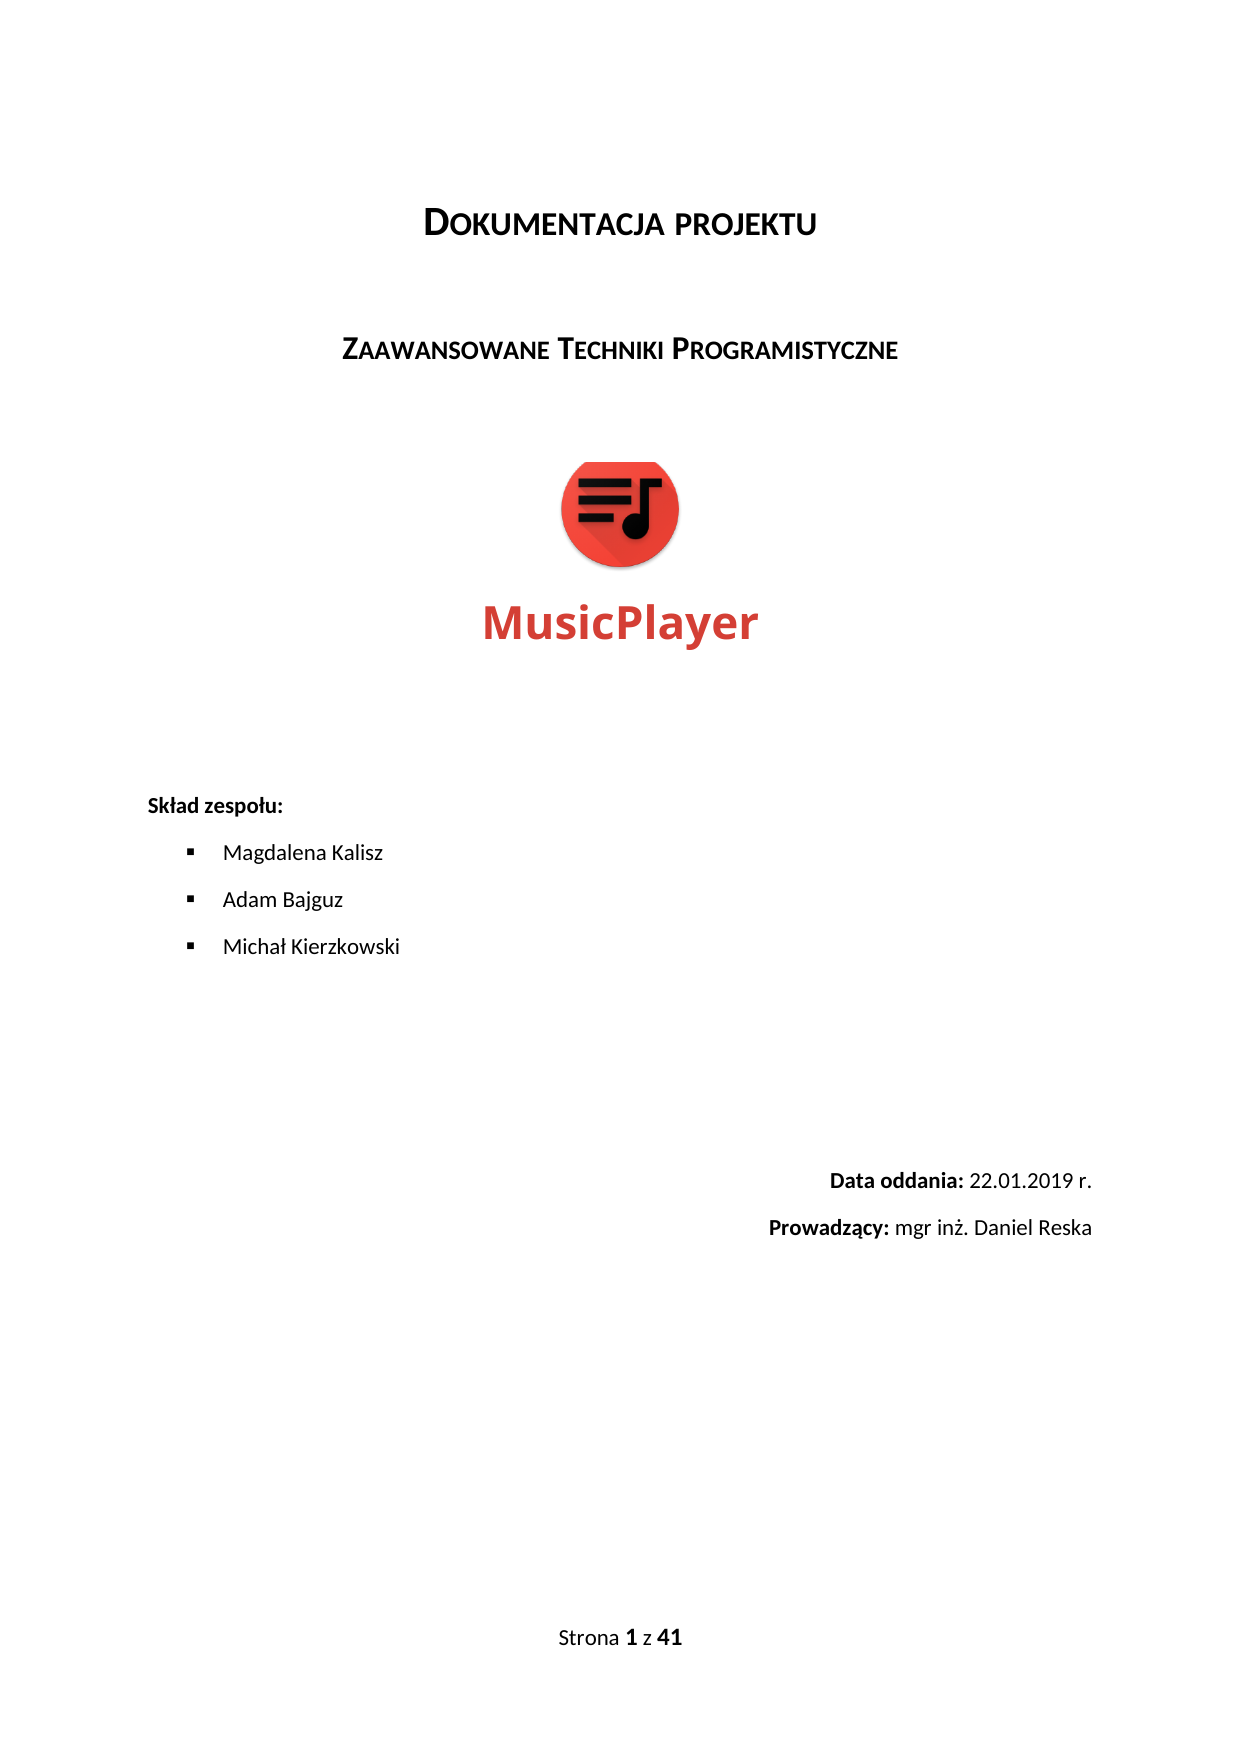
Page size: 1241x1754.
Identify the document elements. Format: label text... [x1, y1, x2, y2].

picture [557, 462, 684, 572]
list Magdalena Kalisz [185, 838, 1092, 866]
text Skład zespołu: [148, 792, 1092, 819]
text Dokumentacja projektu [148, 194, 1092, 245]
list Adam Bajguz [185, 885, 1092, 913]
text MusicPlayer [148, 595, 1092, 651]
list Michał Kierzkowski [185, 932, 1092, 960]
text Zaawansowane Techniki Programistyczne [148, 327, 1092, 367]
text Data oddania: 22.01.2019 r. [148, 1167, 1092, 1194]
text Prowadzący: mgr inż. Daniel Reska [148, 1213, 1092, 1241]
